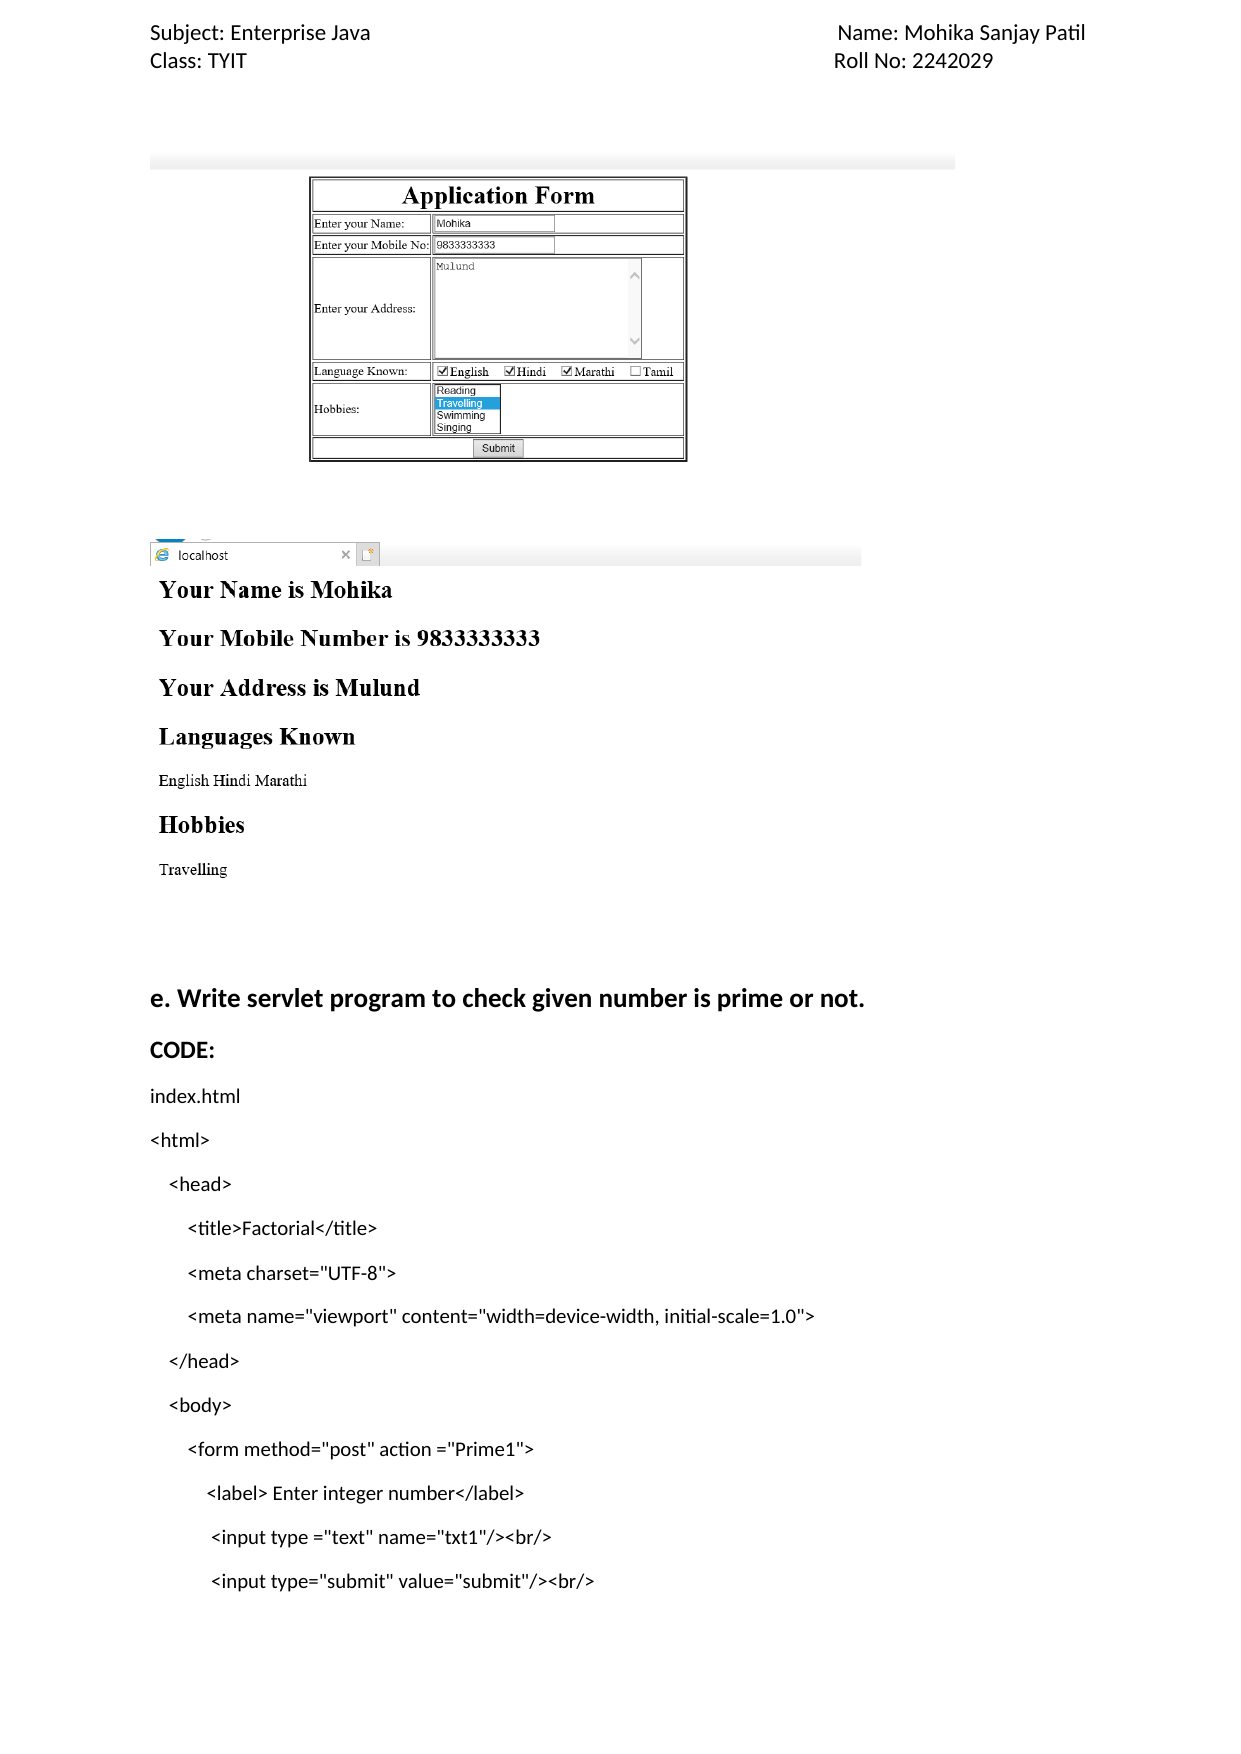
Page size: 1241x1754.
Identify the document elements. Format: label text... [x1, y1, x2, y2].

text <head> [150, 1172, 1090, 1197]
text <body> [150, 1392, 1090, 1417]
text e. Write servlet program to check given number is prime or not. [150, 982, 1090, 1014]
picture [150, 539, 862, 963]
text <meta name="viewport" content="width=device-width, initial-scale=1.0"> [150, 1304, 1090, 1329]
text <title>Factorial</title> [150, 1216, 1090, 1241]
text <form method="post" action ="Prime1"> [150, 1436, 1090, 1461]
text <input type ="text" name="txt1"/><br/> [150, 1524, 1090, 1549]
text <html> [150, 1127, 1090, 1153]
text index.html [150, 1083, 1090, 1109]
text <label> Enter integer number</label> [150, 1480, 1090, 1505]
text </head> [150, 1348, 1090, 1373]
text <input type="submit" value="submit"/><br/> [150, 1568, 1090, 1593]
text CODE: [150, 1034, 1090, 1064]
text <meta charset="UTF-8"> [150, 1260, 1090, 1285]
picture [150, 150, 955, 521]
